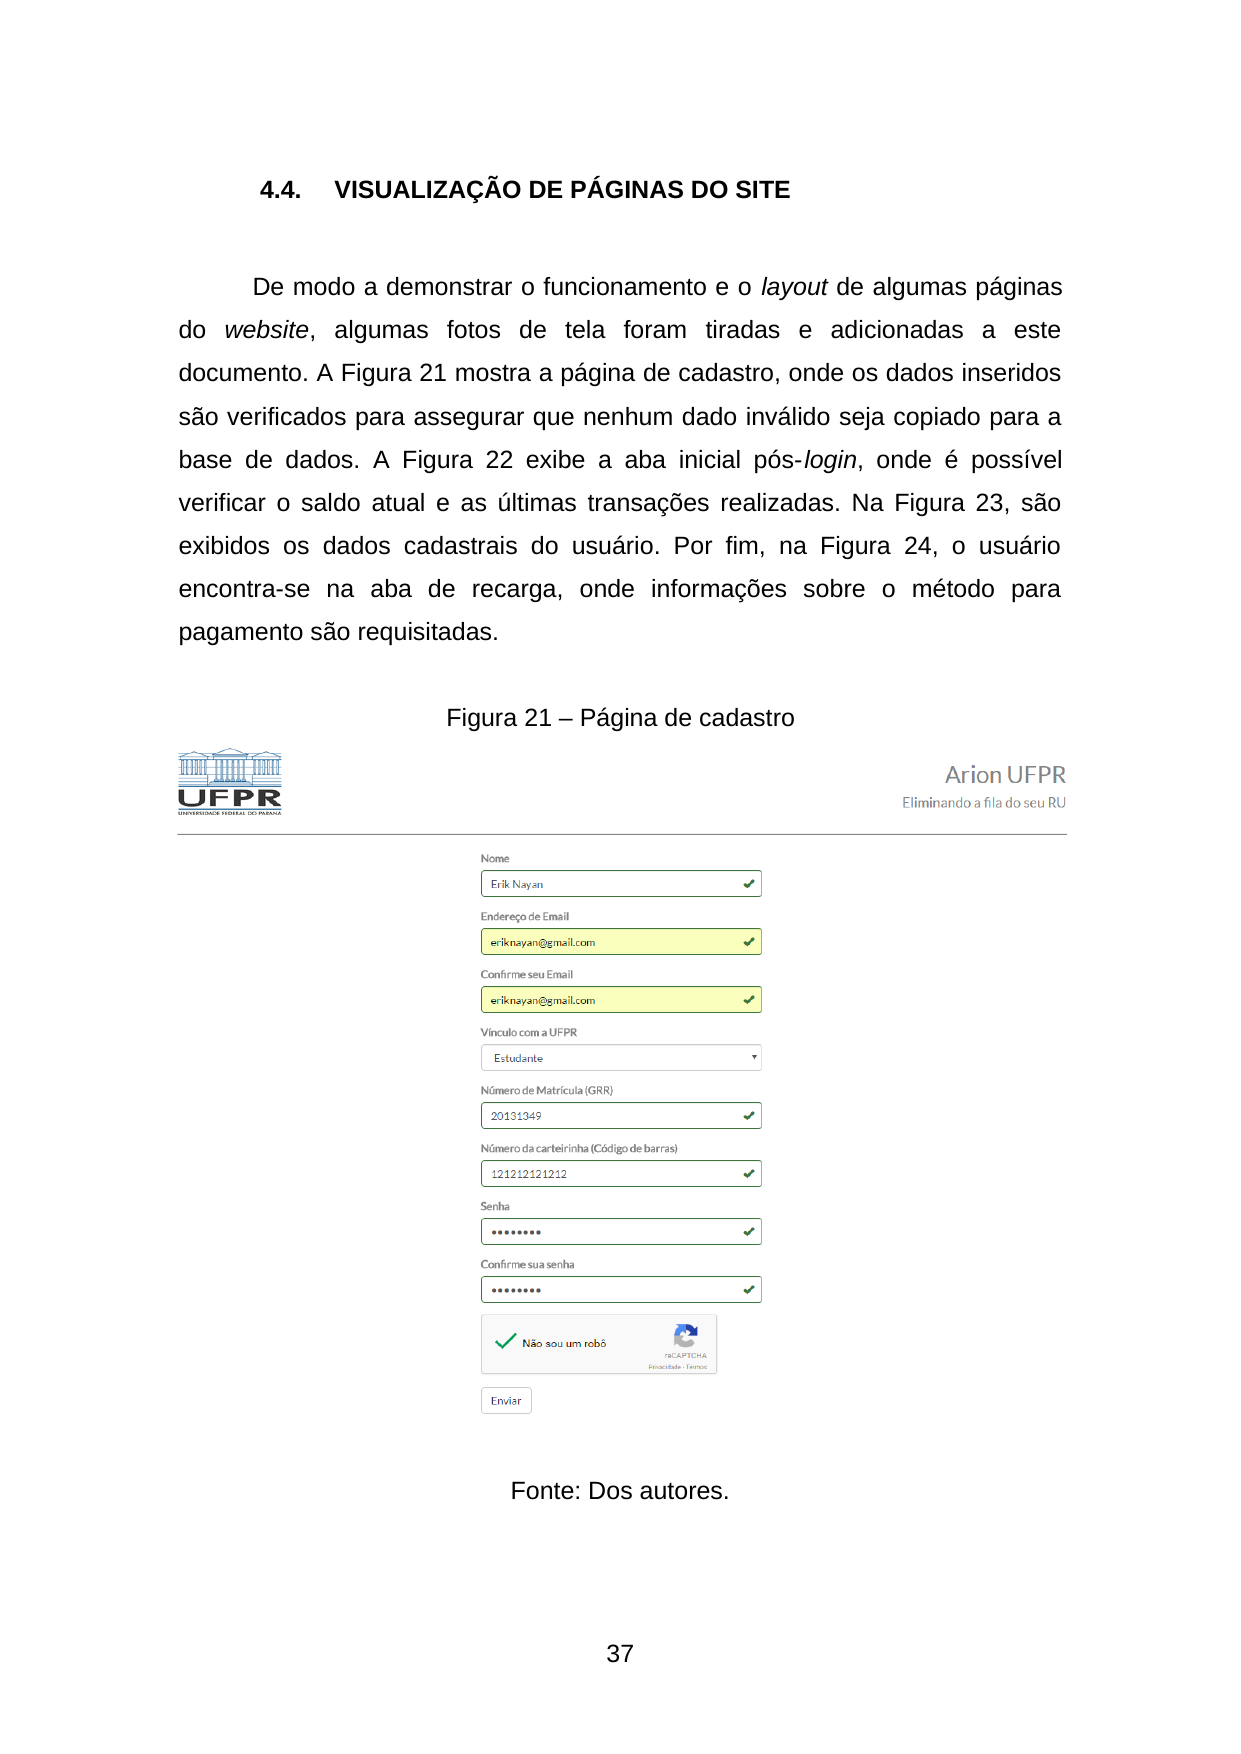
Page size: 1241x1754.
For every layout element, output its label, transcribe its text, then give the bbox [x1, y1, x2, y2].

text De modo a demonstrar o funcionamento e o layout de algumas páginas do website, algumas fotos de tela foram tiradas e adicionadas a este documento. A Figura 21 mostra a página de cadastro, onde os dados inseridos são verificados para assegurar que nenhum dado inválido seja copiado para a base de dados. A Figura 22 exibe a aba inicial pós-login, onde é possível verificar o saldo atual e as últimas transações realizadas. Na Figura 23, são exibidos os dados cadastrais do usuário. Por fim, na Figura 24, o usuário encontra-se na aba de recarga, onde informações sobre o método para pagamento são requisitadas. [178, 272, 1063, 646]
subtitle Visualização de páginas do site [260, 175, 1063, 204]
text Fonte: Dos autores. [177, 1476, 1063, 1504]
picture [177, 746, 1068, 1419]
